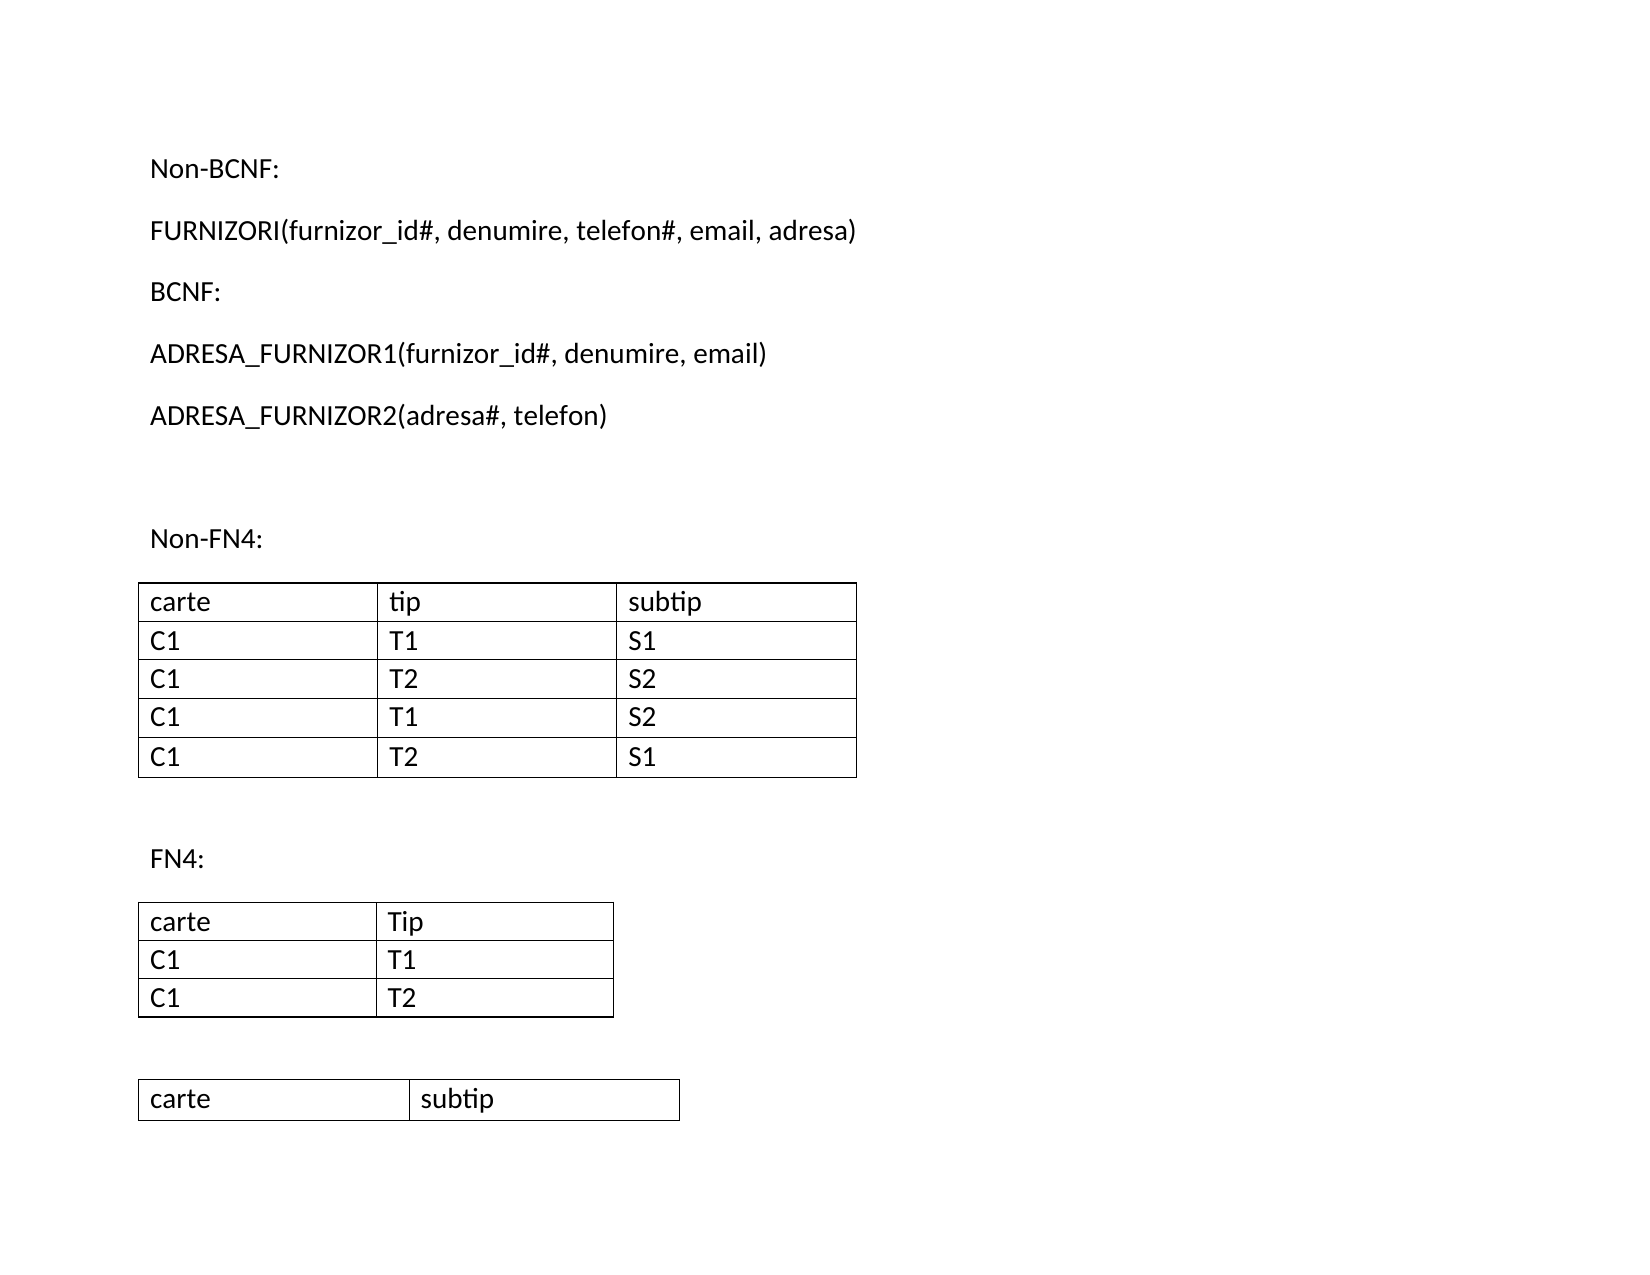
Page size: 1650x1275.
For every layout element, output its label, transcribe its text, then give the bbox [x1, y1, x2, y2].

table_header carte [139, 903, 376, 940]
text BCNF: [150, 273, 1500, 309]
text ADRESA_FURNIZOR1(furnizor_id#, denumire, email) [150, 335, 1500, 371]
text Non-FN4: [150, 521, 1500, 556]
table_cell S1 [617, 622, 856, 659]
table_cell C1 [139, 622, 377, 659]
table_cell T2 [378, 660, 616, 697]
table_cell S2 [617, 660, 856, 697]
table_cell S2 [617, 699, 856, 737]
table_header Tip [377, 903, 613, 940]
table_cell C1 [139, 941, 376, 978]
table_cell C1 [139, 660, 377, 697]
table_cell C1 [139, 738, 377, 777]
table_header carte [139, 584, 377, 621]
text Non-BCNF: [150, 150, 1500, 186]
table_header carte [139, 1080, 409, 1119]
table_header tip [378, 584, 616, 621]
text ADRESA_FURNIZOR2(adresa#, telefon) [150, 397, 1500, 433]
table_cell T1 [378, 622, 616, 659]
table_header subtip [617, 584, 856, 621]
table_cell C1 [139, 979, 376, 1016]
table_header subtip [410, 1080, 679, 1119]
table_cell T2 [378, 738, 616, 777]
table_cell C1 [139, 699, 377, 737]
text FURNIZORI(furnizor_id#, denumire, telefon#, email, adresa) [150, 212, 1500, 247]
table_cell S1 [617, 738, 856, 777]
table_cell T2 [377, 979, 613, 1016]
text FN4: [150, 840, 1500, 875]
table_cell T1 [378, 699, 616, 737]
table_cell T1 [377, 941, 613, 978]
